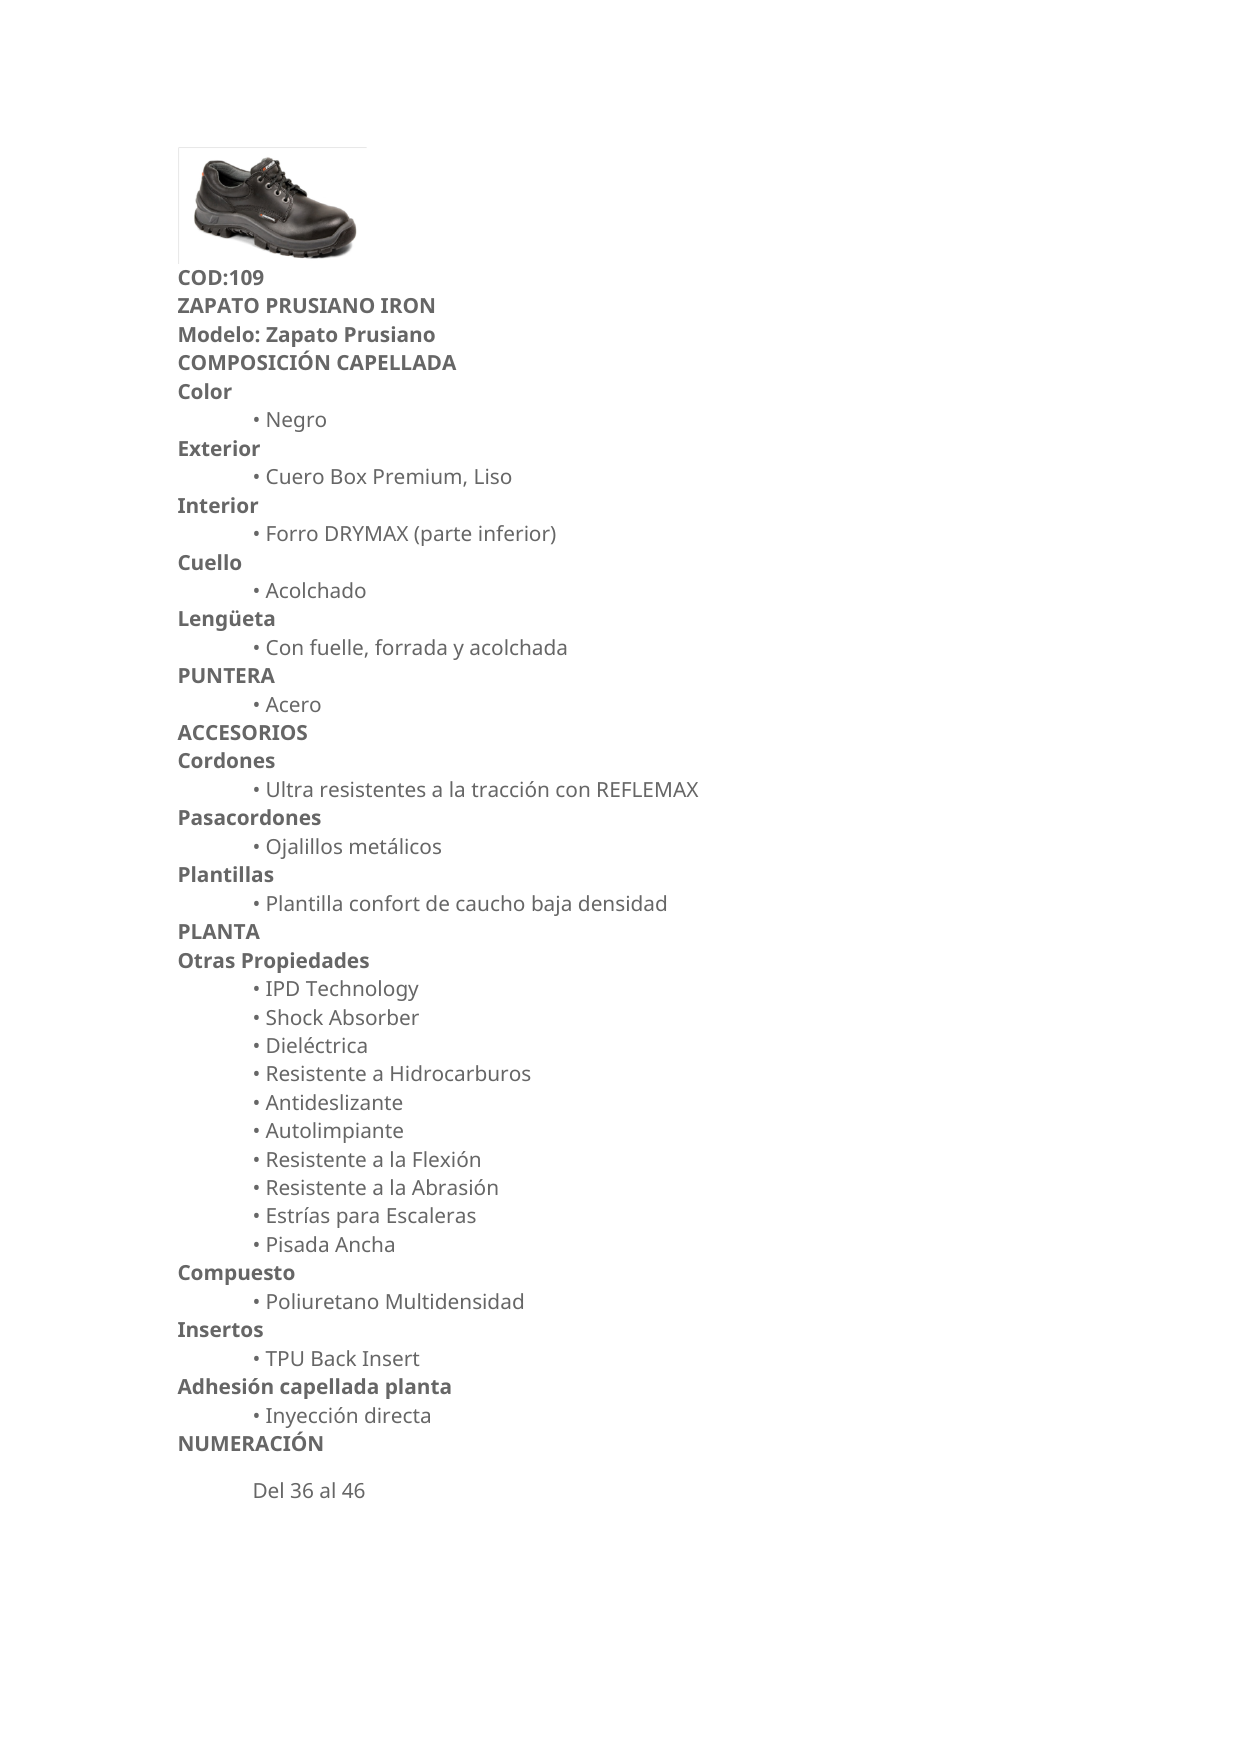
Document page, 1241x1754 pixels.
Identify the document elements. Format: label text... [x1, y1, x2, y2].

picture [177, 147, 367, 264]
text Adhesión capellada planta [177, 1372, 1063, 1401]
text Color [177, 377, 1063, 405]
text • TPU Back Insert [252, 1344, 1063, 1372]
text • Cuero Box Premium, Liso [252, 462, 1063, 491]
text • Resistente a Hidrocarburos [252, 1059, 1063, 1088]
text COMPOSICIÓN CAPELLADA [177, 348, 1063, 377]
text • Shock Absorber [252, 1003, 1063, 1031]
text PLANTA [177, 917, 1063, 946]
text • Forro DRYMAX (parte inferior) [252, 519, 1063, 548]
text Lengüeta [177, 604, 1063, 633]
text • Plantilla confort de caucho baja densidad [252, 889, 1063, 917]
text • IPD Technology [252, 974, 1063, 1003]
text Otras Propiedades [177, 946, 1063, 974]
text • Ultra resistentes a la tracción con REFLEMAX [252, 775, 1063, 803]
text Insertos [177, 1315, 1063, 1344]
text • Dieléctrica [252, 1031, 1063, 1059]
text Interior [177, 491, 1063, 519]
text • Estrías para Escaleras [252, 1202, 1063, 1230]
text • Con fuelle, forrada y acolchada [252, 633, 1063, 661]
text • Inyección directa [252, 1401, 1063, 1429]
text Exterior [177, 434, 1063, 462]
text Pasacordones [177, 803, 1063, 832]
text COD:109 [177, 263, 1063, 292]
text • Antideslizante [252, 1088, 1063, 1116]
text • Acero [252, 690, 1063, 718]
text • Acolchado [252, 576, 1063, 604]
text Modelo: Zapato Prusiano [177, 320, 1063, 348]
text • Resistente a la Flexión [252, 1145, 1063, 1173]
text • Autolimpiante [252, 1116, 1063, 1145]
text • Resistente a la Abrasión [252, 1173, 1063, 1202]
text Cuello [177, 548, 1063, 576]
text • Ojalillos metálicos [252, 832, 1063, 860]
text PUNTERA [177, 661, 1063, 690]
text ACCESORIOS [177, 718, 1063, 747]
text • Negro [252, 405, 1063, 434]
text • Pisada Ancha [252, 1230, 1063, 1258]
text Cordones [177, 747, 1063, 775]
text Compuesto [177, 1258, 1063, 1287]
text Plantillas [177, 860, 1063, 889]
text NUMERACIÓN [177, 1429, 1063, 1458]
text • Poliuretano Multidensidad [252, 1287, 1063, 1315]
text ZAPATO PRUSIANO IRON [177, 292, 1063, 320]
text Del 36 al 46 [252, 1476, 1063, 1505]
